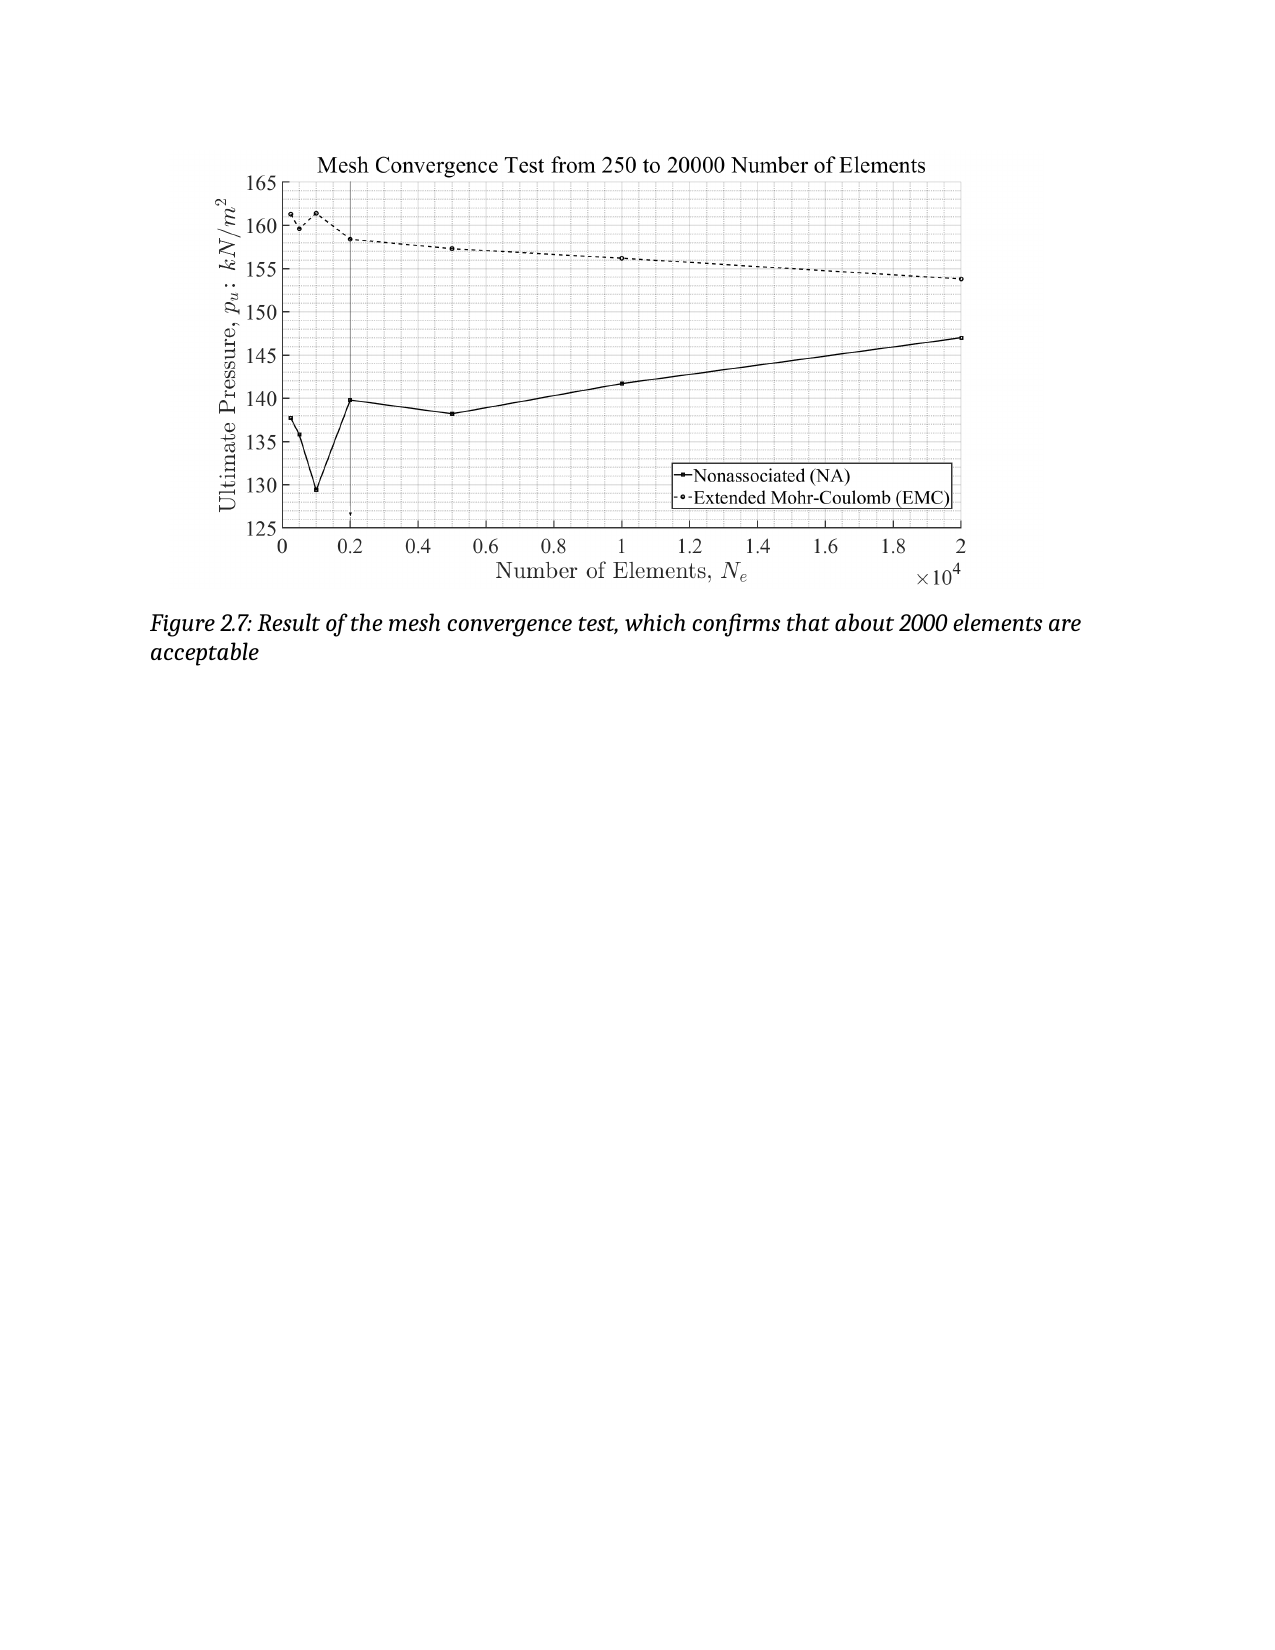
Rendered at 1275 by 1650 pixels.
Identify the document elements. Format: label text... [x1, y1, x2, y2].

picture [168, 150, 1044, 589]
text Figure 2.7: Result of the mesh convergence test, which confirms that about 2000 elements are acceptable [150, 609, 1125, 667]
